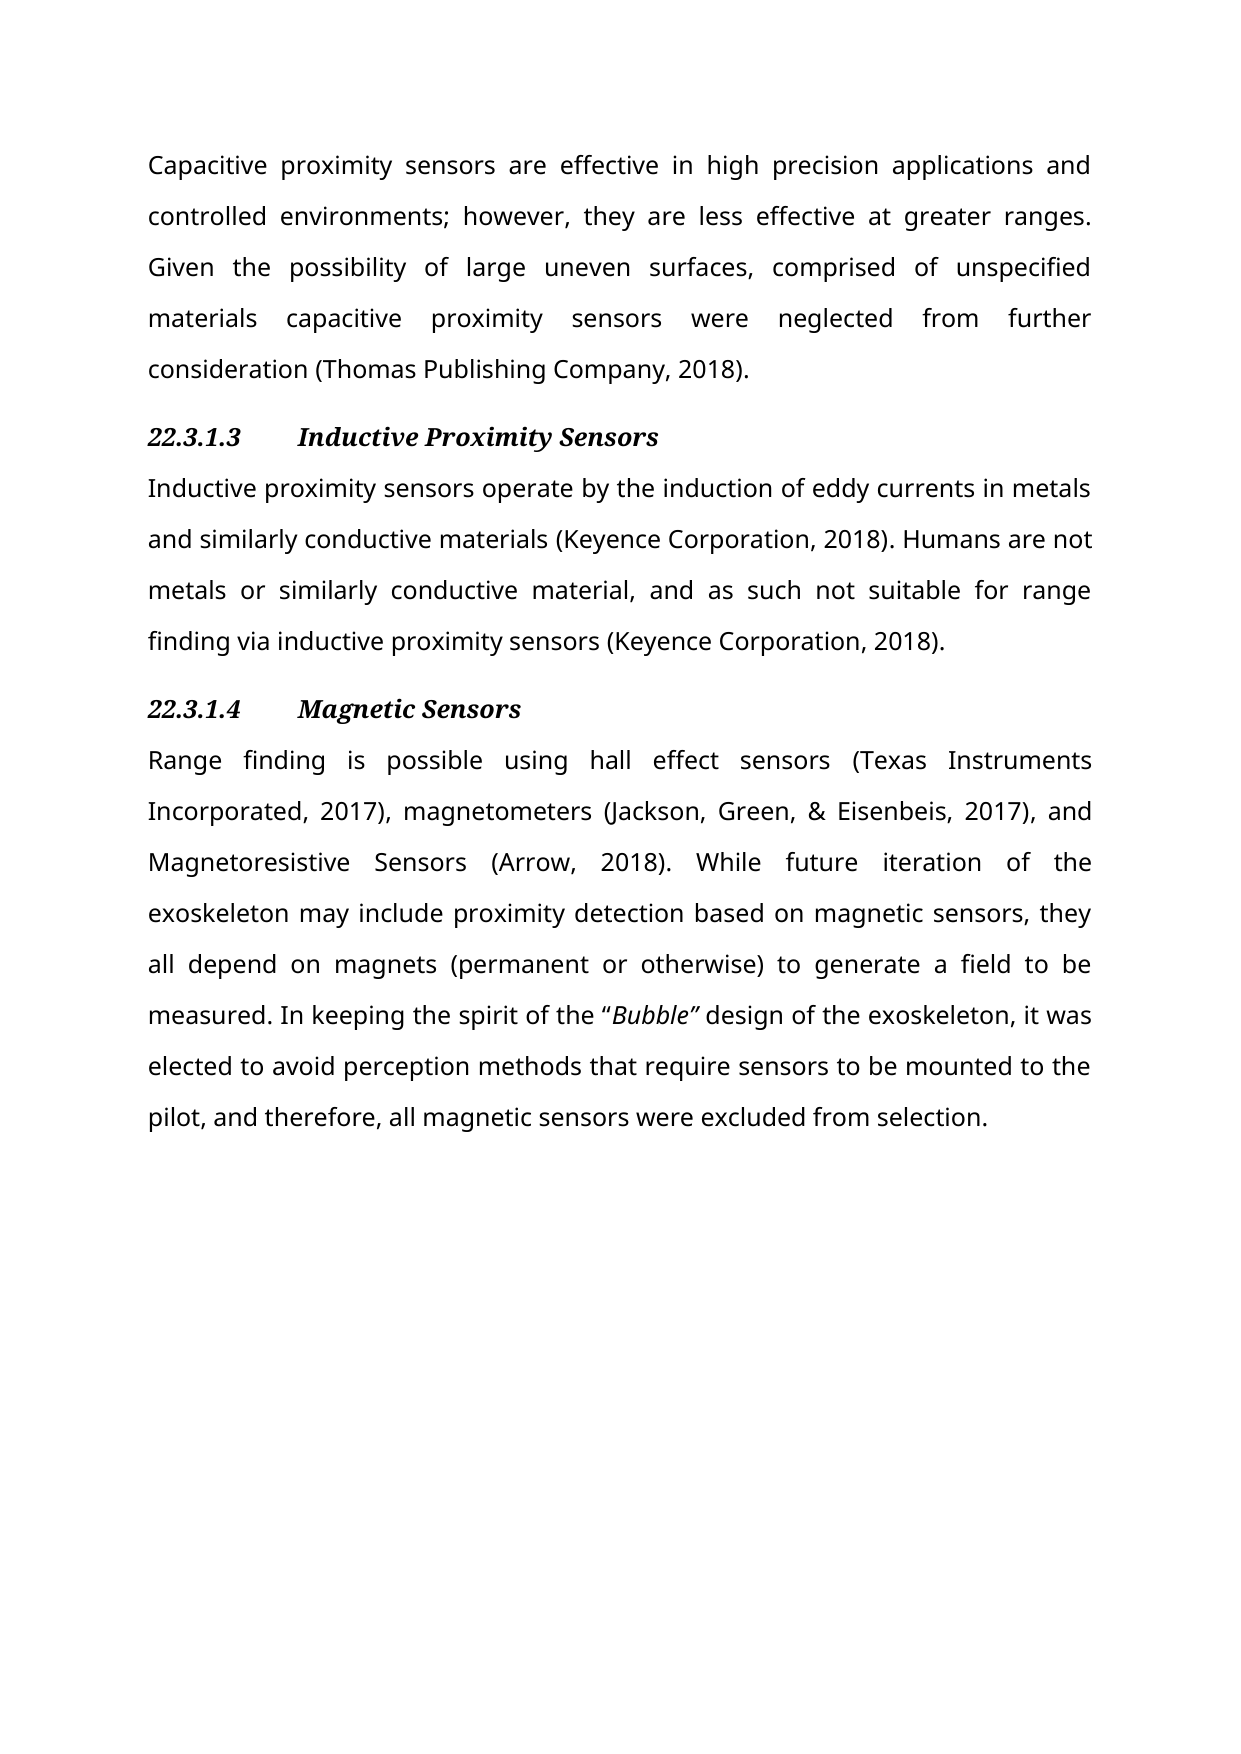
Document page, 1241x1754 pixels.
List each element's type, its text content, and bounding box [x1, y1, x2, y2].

subtitle Magnetic Sensors [148, 691, 1092, 726]
subtitle Inductive Proximity Sensors [148, 419, 1092, 454]
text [148, 148, 1092, 386]
text Range finding is possible using hall effect sensors , magnetometers , and Magnetoresistive Sensors . While future iteration of the exoskeleton may include proximity detection based on magnetic sensors, they all depend on magnets (permanent or otherwise) to generate a field to be measured. In keeping the spirit of the “Bubble” design of the exoskeleton, it was elected to avoid perception methods that require sensors to be mounted to the pilot, and therefore, all magnetic sensors were excluded from selection. [148, 742, 1092, 1134]
text Inductive proximity sensors operate by the induction of eddy currents in metals and similarly conductive materials. Humans are not metals or similarly conductive material, and as such not suitable for range finding via inductive proximity sensors . [148, 471, 1092, 658]
